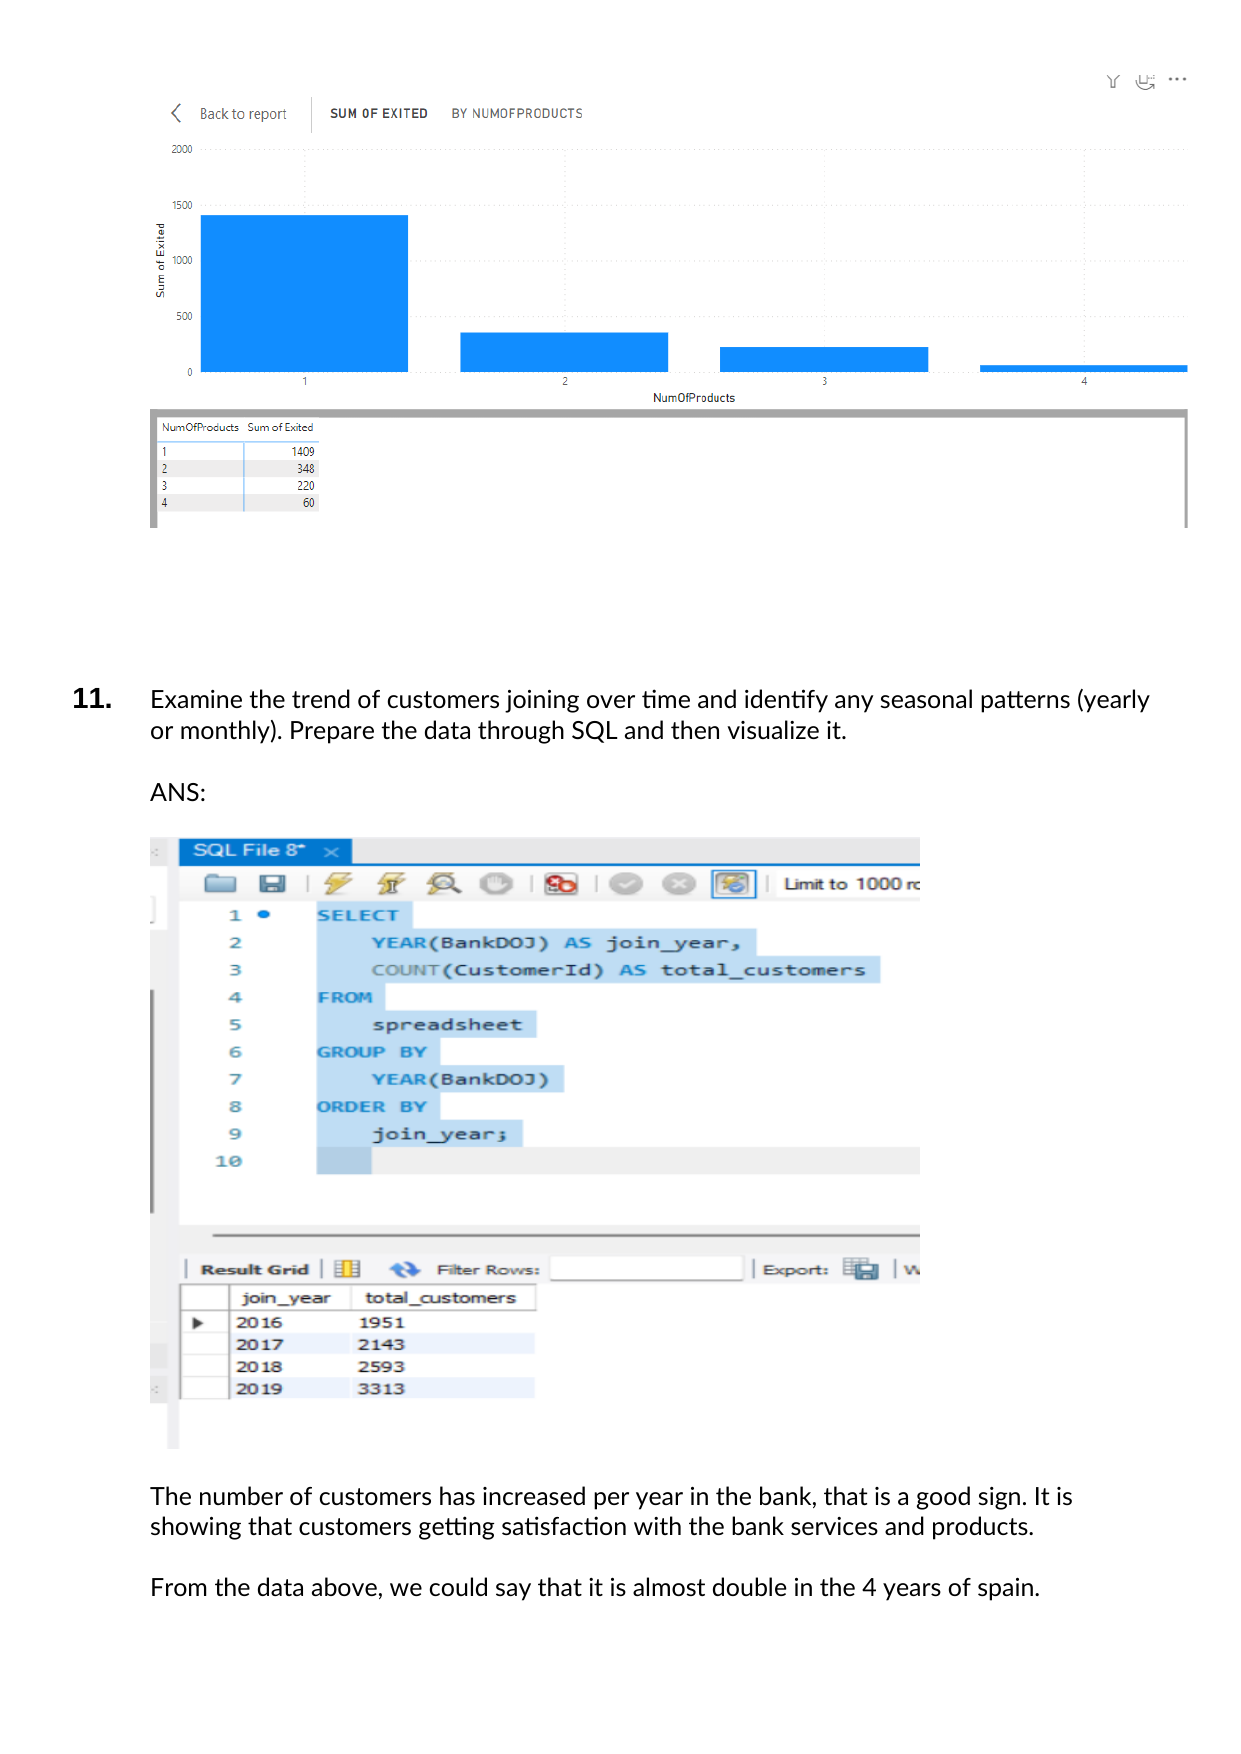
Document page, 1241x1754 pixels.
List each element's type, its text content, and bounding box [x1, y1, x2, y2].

list Examine the trend of customers joining over time and identify any seasonal patterns (yearly or monthly). Prepare the data through SQL and then visualize it. [112, 682, 1165, 745]
text The number of customers has increased per year in the bank, that is a good sign. It is showing that customers getting satisfaction with the bank services and products. [150, 1480, 1165, 1540]
text From the data above, we could say that it is almost double in the 4 years of spain. [150, 1572, 1165, 1602]
text ANS: [150, 776, 1165, 806]
picture [150, 837, 920, 1449]
picture [150, 75, 1188, 528]
